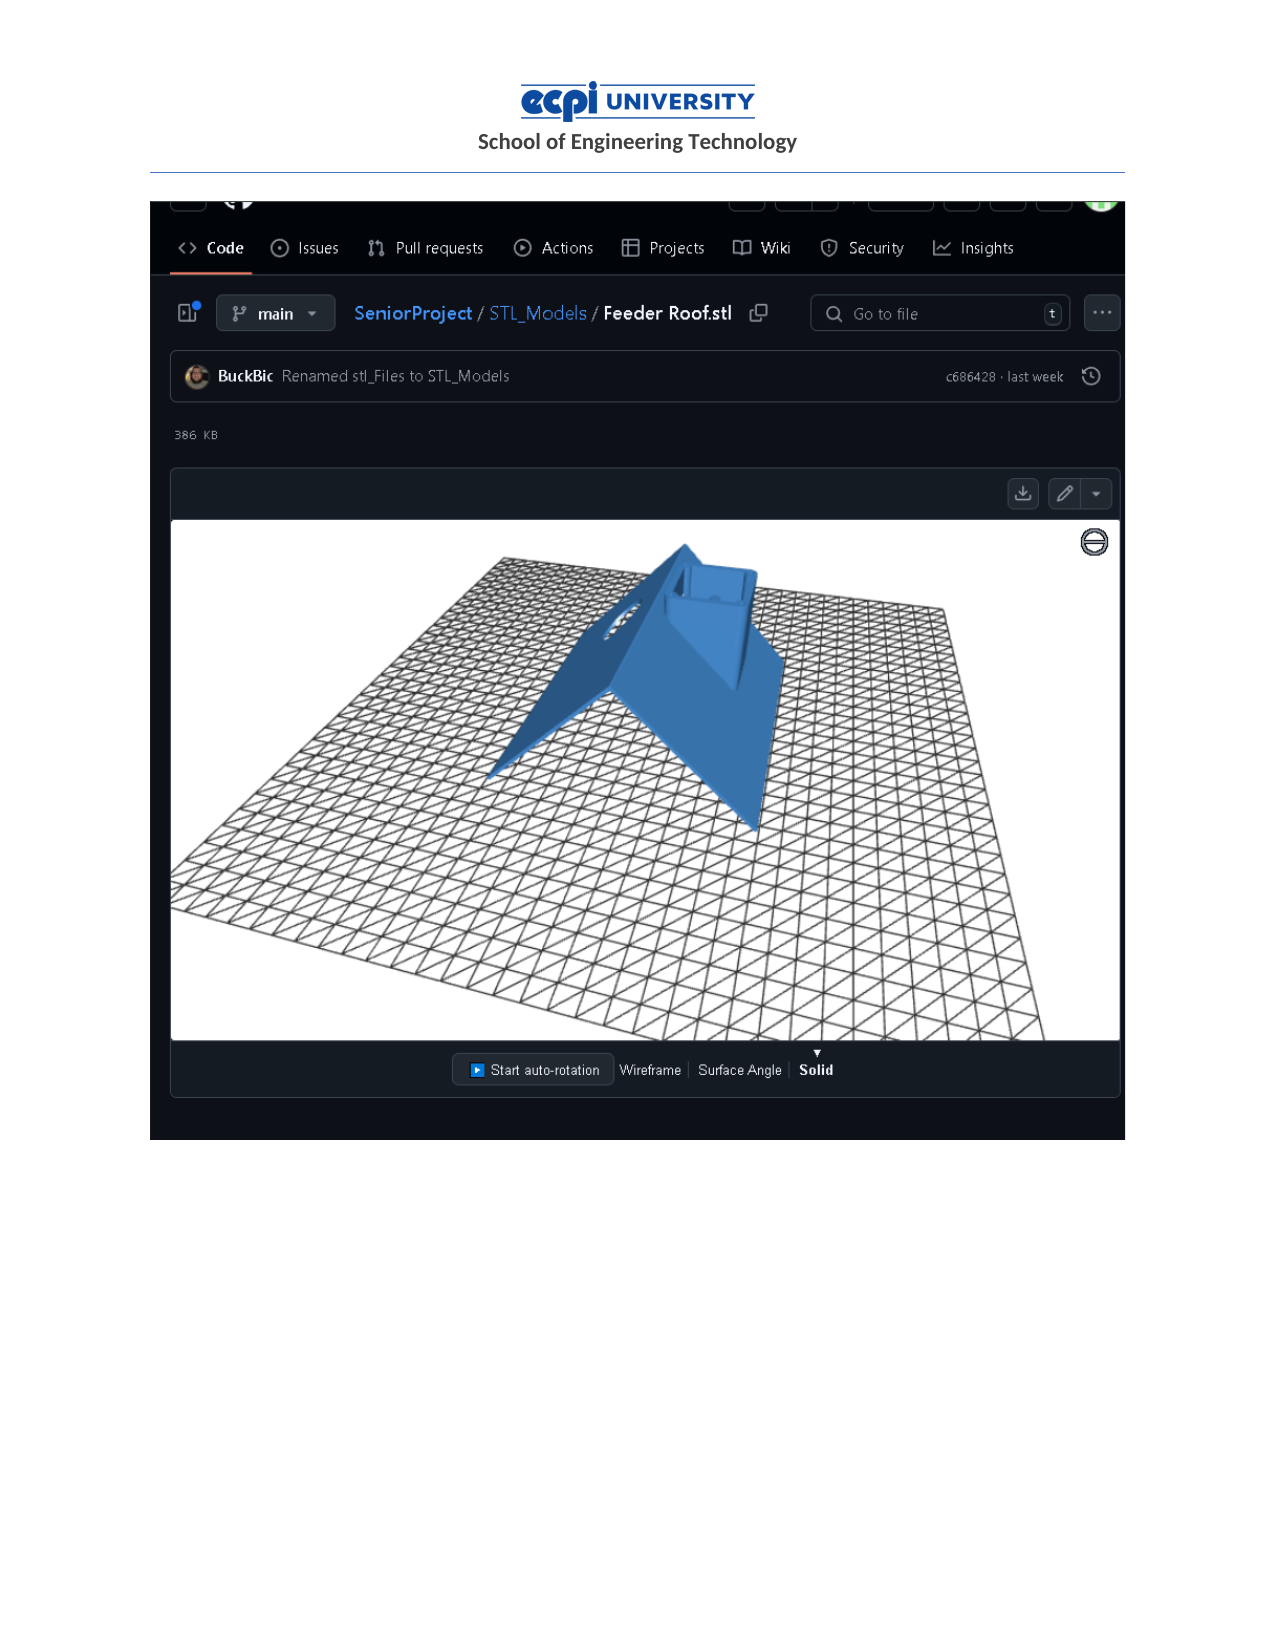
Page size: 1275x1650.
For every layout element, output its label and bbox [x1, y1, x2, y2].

picture [510, 75, 766, 128]
picture [150, 201, 1125, 1140]
